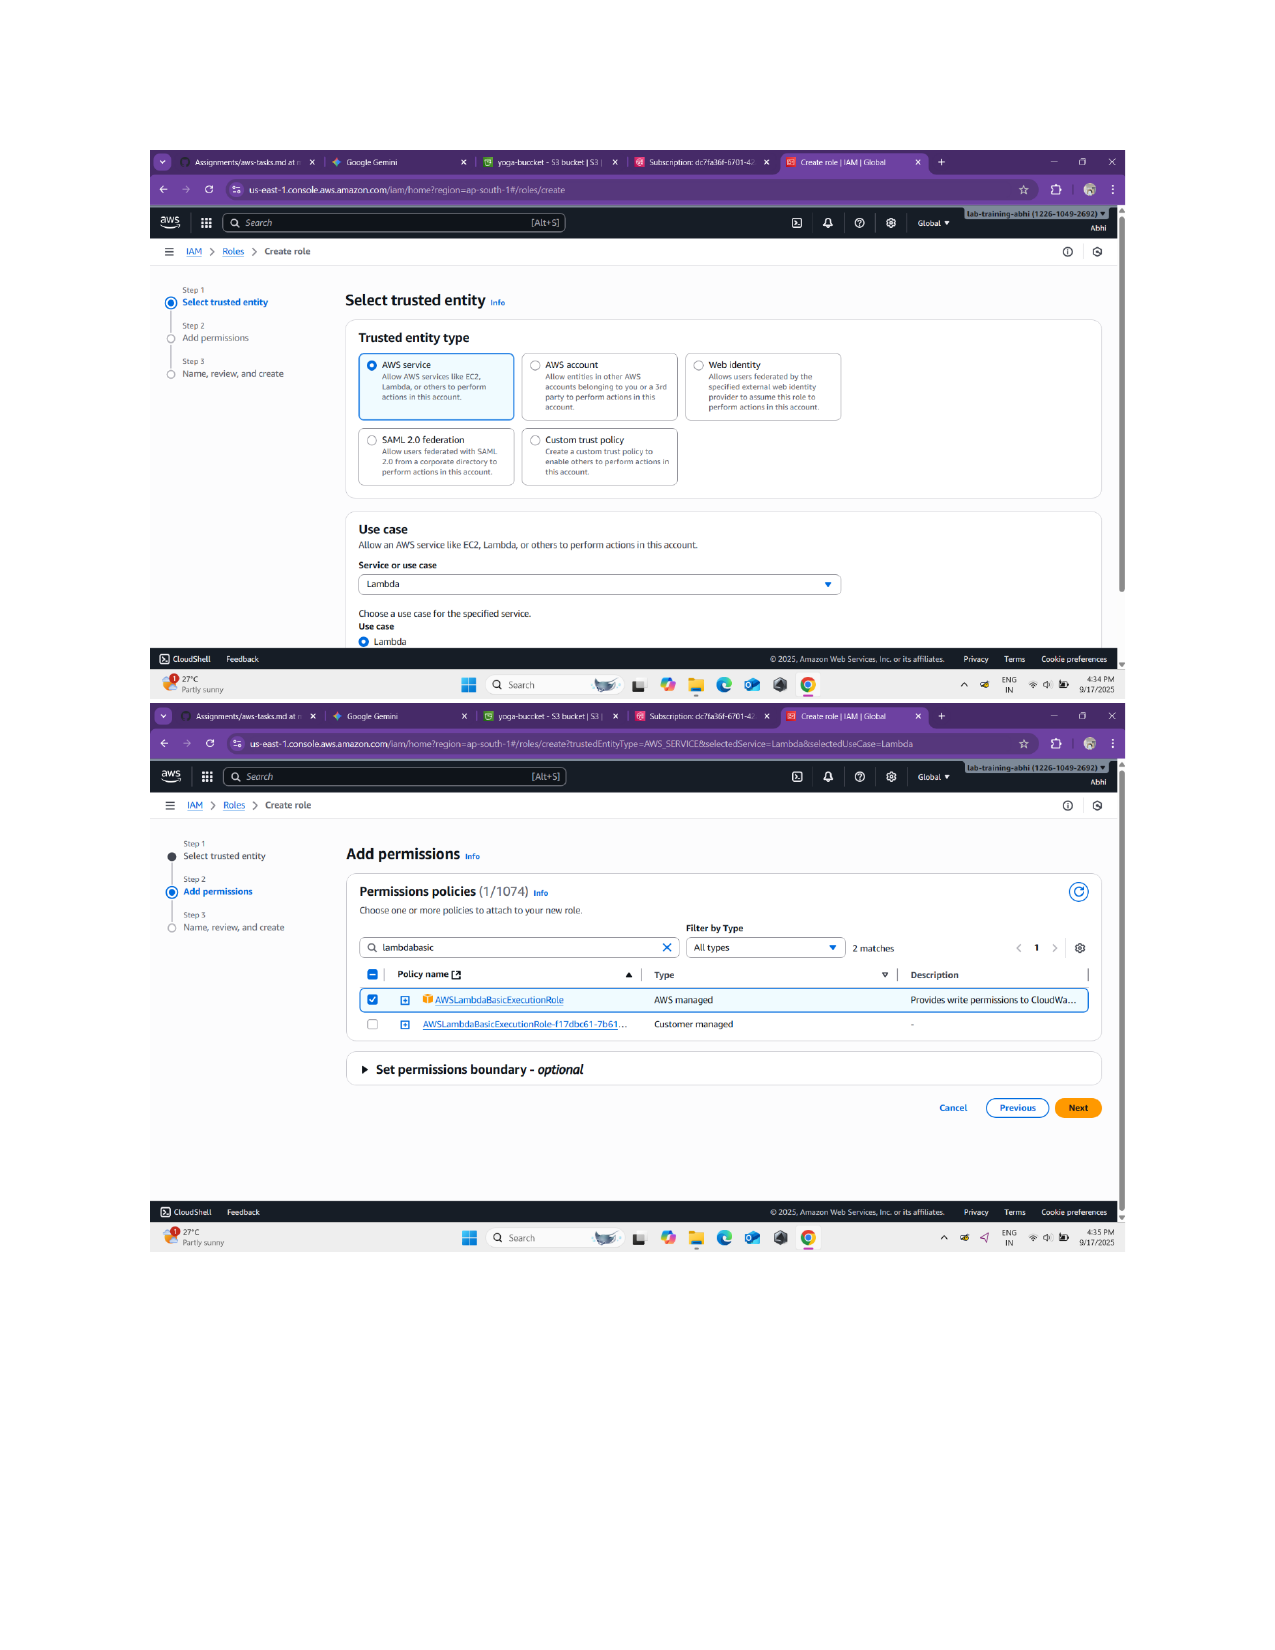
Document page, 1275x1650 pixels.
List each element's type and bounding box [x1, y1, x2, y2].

picture [150, 150, 1125, 699]
picture [150, 703, 1125, 1252]
